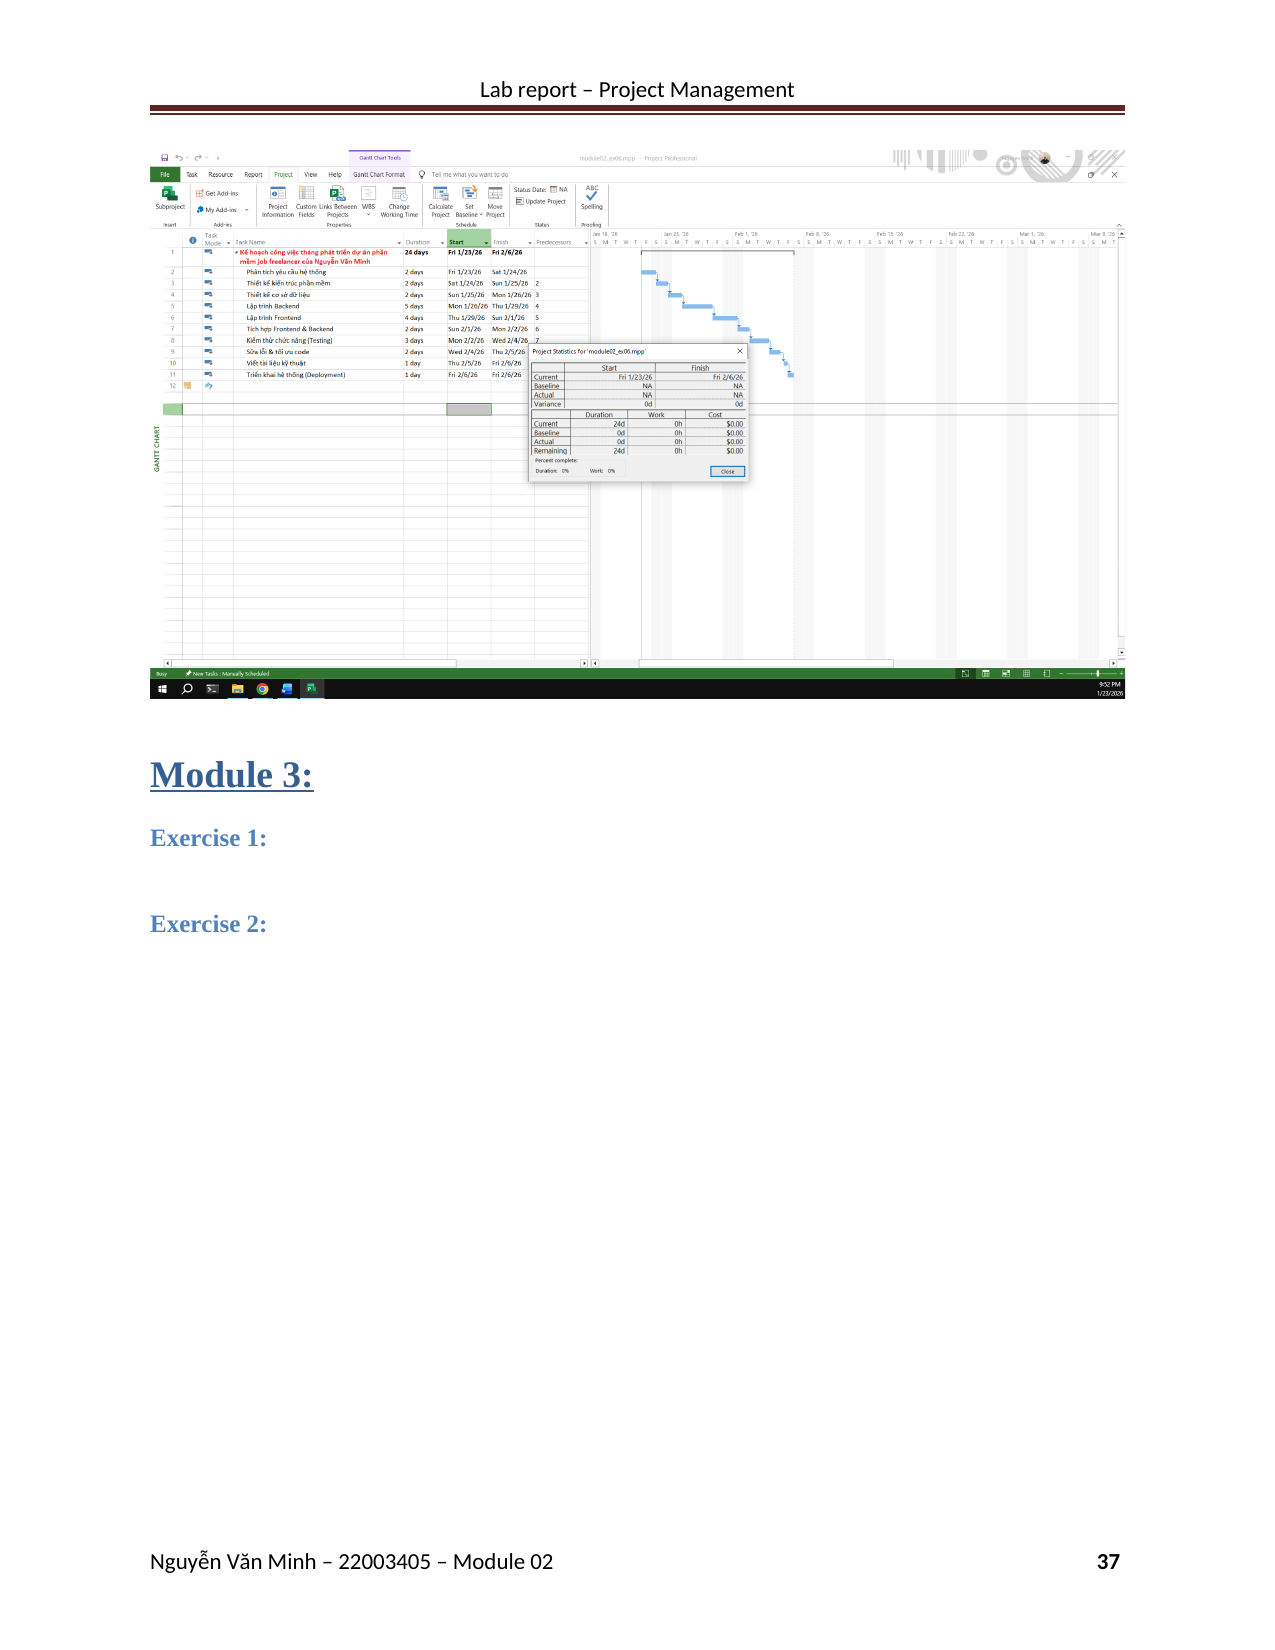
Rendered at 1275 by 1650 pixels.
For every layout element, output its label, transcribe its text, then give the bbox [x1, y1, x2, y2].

subtitle Module 3: [150, 753, 1125, 796]
picture [150, 150, 1125, 699]
subtitle Exercise 2: [150, 909, 1125, 938]
subtitle Exercise 1: [150, 823, 1125, 852]
